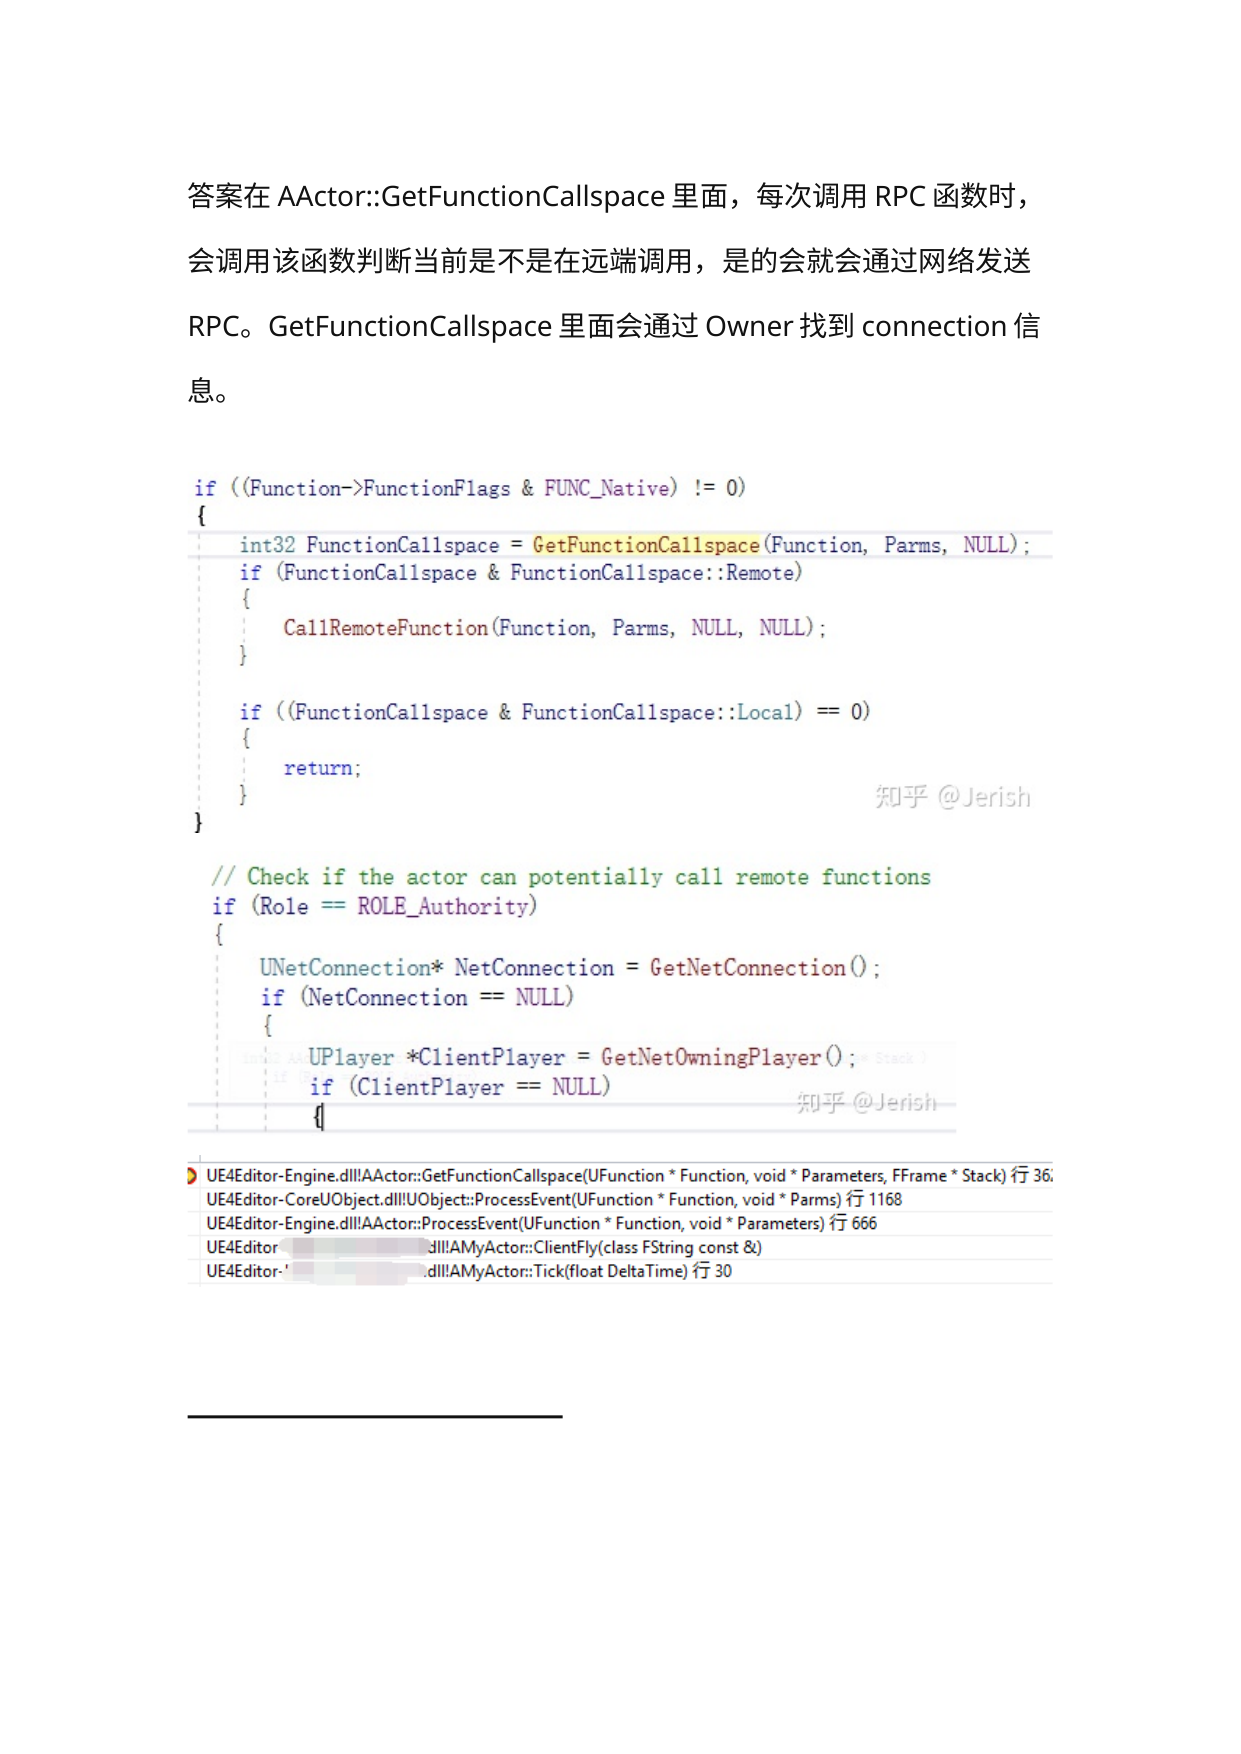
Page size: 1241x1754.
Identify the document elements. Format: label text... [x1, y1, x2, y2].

text 答案在AActor::GetFunctionCallspace里面，每次调用RPC函数时，会调用该函数判断当前是不是在远端调用，是的会就会通过网络发送RPC。GetFunctionCallspace里面会通过Owner找到connection信息。 [187, 162, 1053, 422]
picture [187, 471, 1053, 833]
picture [187, 1155, 1053, 1287]
picture [187, 851, 957, 1136]
